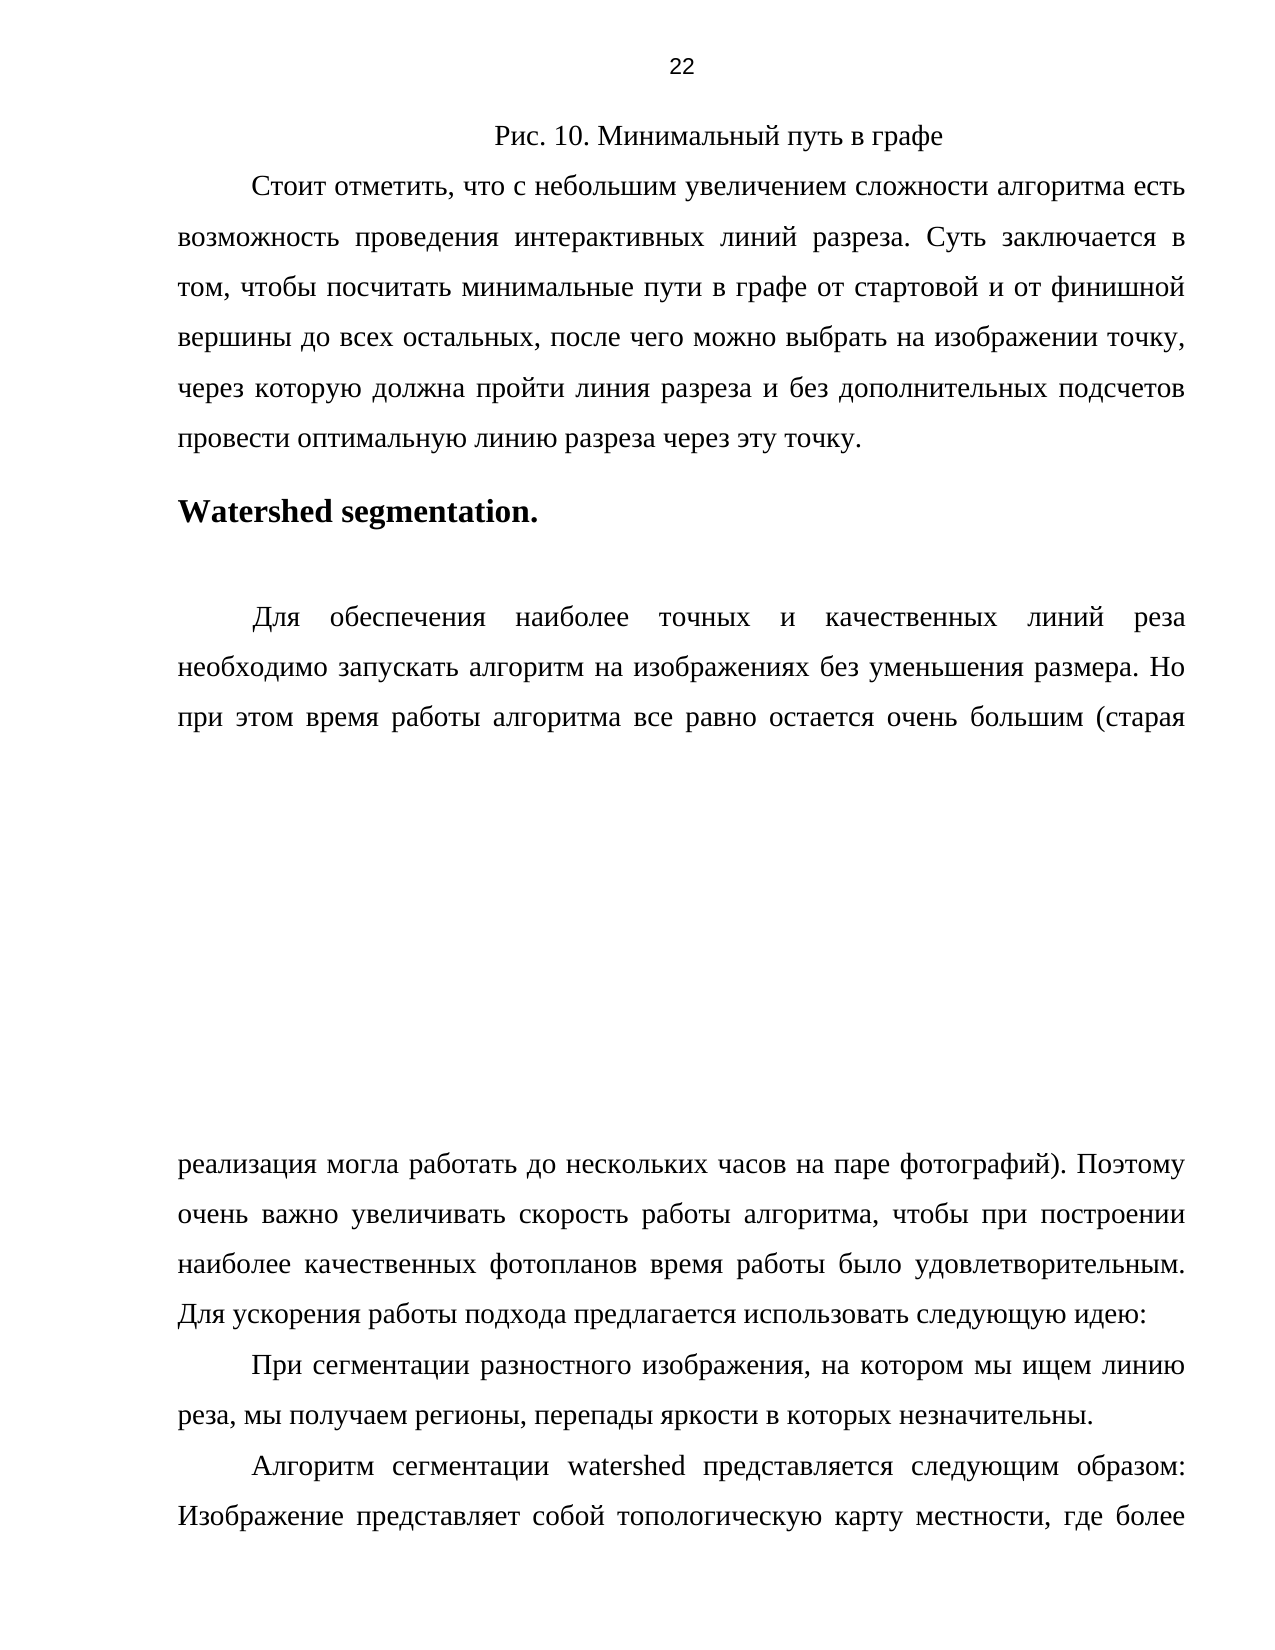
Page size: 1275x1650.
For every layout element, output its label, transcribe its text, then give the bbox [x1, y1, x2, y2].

text Рис. 10. Минимальный путь в графе [177, 118, 1186, 152]
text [177, 1448, 1186, 1531]
text Стоит отметить, что с небольшим увеличением сложности алгоритма есть возможность проведения интерактивных линий разреза. Суть заключается в том, чтобы посчитать минимальные пути в графе от стартовой и от финишной вершины до всех остальных, после чего можно выбрать на изображении точку, через которую должна пройти линия разреза и без дополнительных подсчетов провести оптимальную линию разреза через эту точку. [177, 168, 1186, 453]
text Для обеспечения наиболее точных и качественных линий реза необходимо запускать алгоритм на изображениях без уменьшения размера. Но при этом время работы алгоритма все равно остается очень большим (старая реализация могла работать до нескольких часов на паре фотографий). Поэтому очень важно увеличивать скорость работы алгоритма, чтобы при построении наиболее качественных фотопланов время работы было удовлетворительным. Для ускорения работы подхода предлагается использовать следующую идею: [177, 599, 1186, 1330]
subtitle Watershed segmentation. [177, 491, 1186, 529]
text При сегментации разностного изображения, на котором мы ищем линию реза, мы получаем регионы, перепады яркости в которых незначительны. [177, 1347, 1186, 1431]
